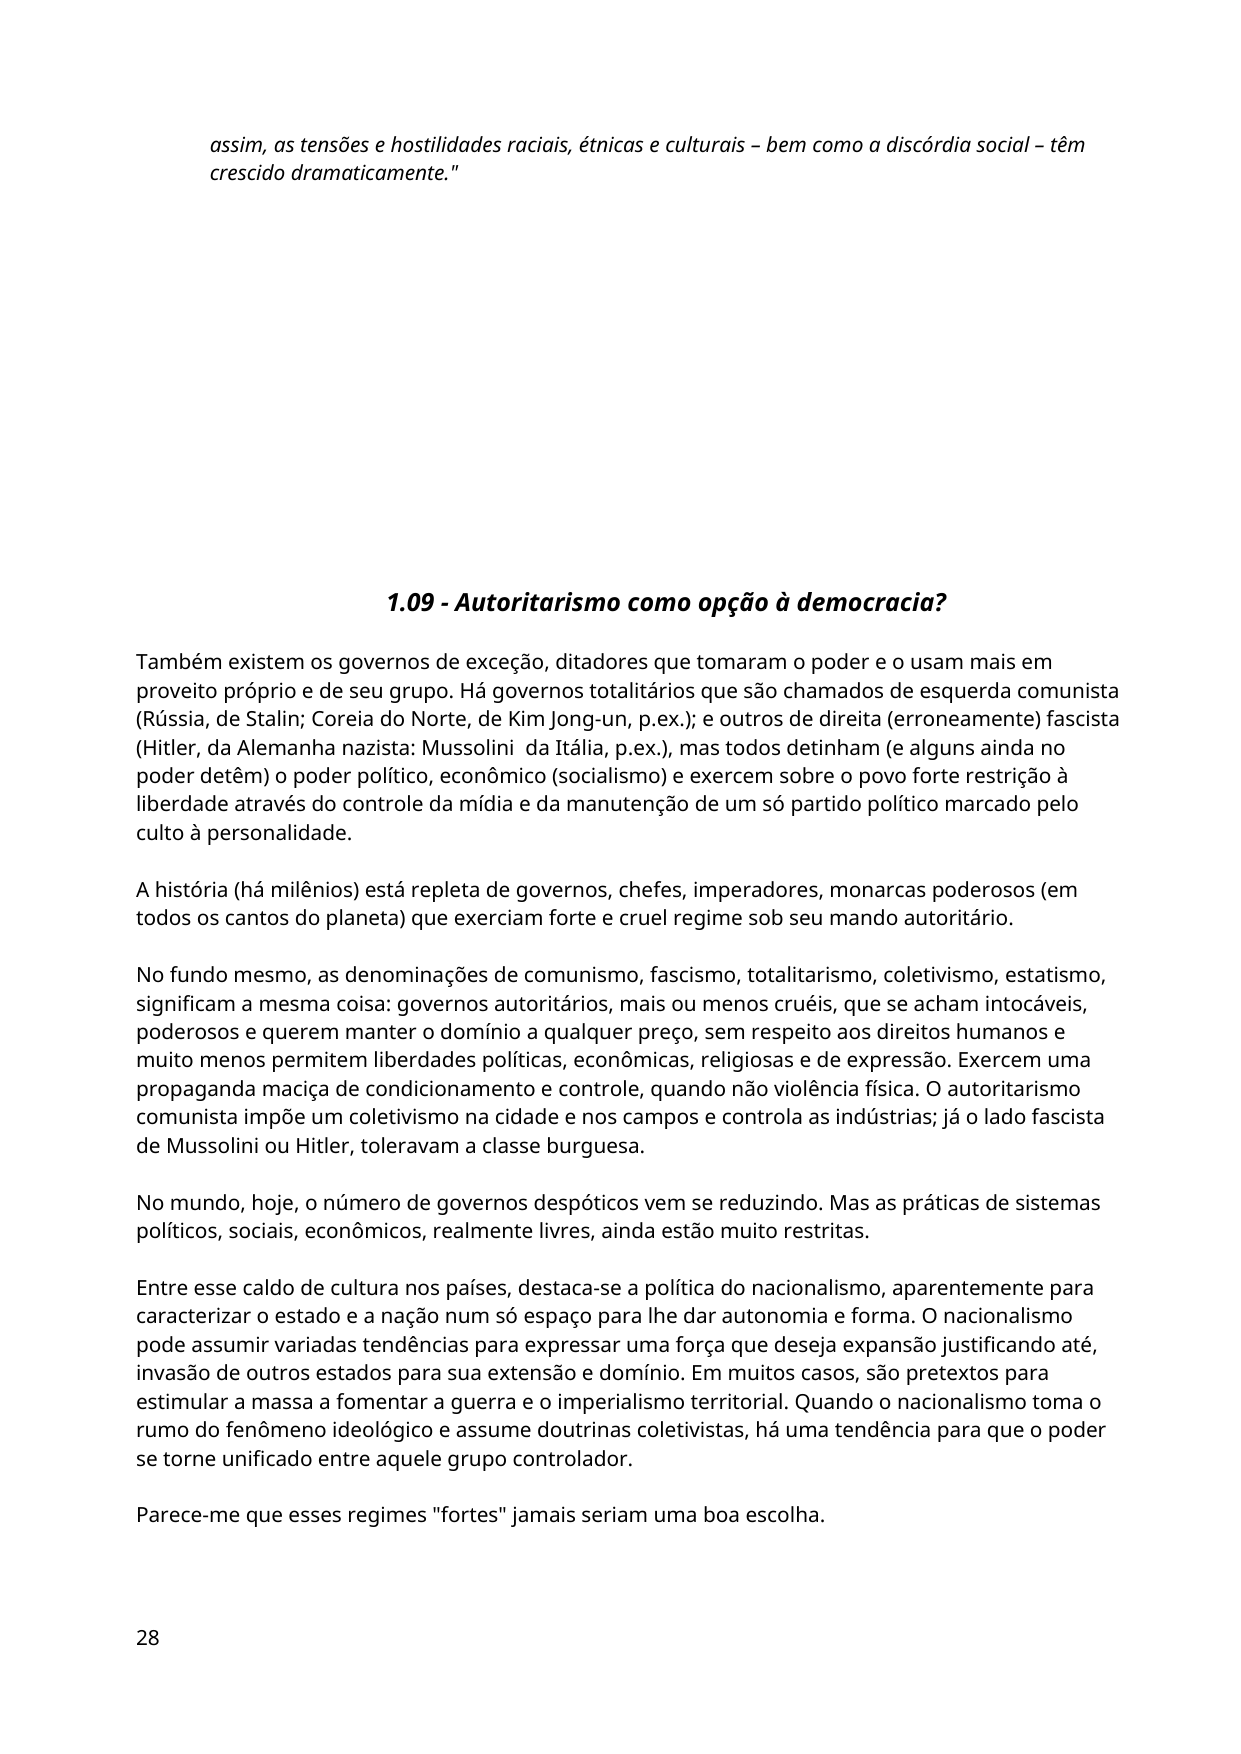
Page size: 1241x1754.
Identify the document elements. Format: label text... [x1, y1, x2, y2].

text No mundo, hoje, o número de governos despóticos vem se reduzindo. Mas as práticas de sistemas políticos, sociais, econômicos, realmente livres, ainda estão muito restritas. [136, 1188, 1122, 1244]
text Também existem os governos de exceção, ditadores que tomaram o poder e o usam mais em proveito próprio e de seu grupo. Há governos totalitários que são chamados de esquerda comunista (Rússia, de Stalin; Coreia do Norte, de Kim Jong-un, p.ex.); e outros de direita (erroneamente) fascista (Hitler, da Alemanha nazista: Mussolini da Itália, p.ex.), mas todos detinham (e alguns ainda no poder detêm) o poder político, econômico (socialismo) e exercem sobre o povo forte restrição à liberdade através do controle da mídia e da manutenção de um só partido político marcado pelo culto à personalidade. [136, 647, 1122, 846]
text Entre esse caldo de cultura nos países, destaca-se a política do nacionalismo, aparentemente para caracterizar o estado e a nação num só espaço para lhe dar autonomia e forma. O nacionalismo pode assumir variadas tendências para expressar uma força que deseja expansão justificando até, invasão de outros estados para sua extensão e domínio. Em muitos casos, são pretextos para estimular a massa a fomentar a guerra e o imperialismo territorial. Quando o nacionalismo toma o rumo do fenômeno ideológico e assume doutrinas coletivistas, há uma tendência para que o poder se torne unificado entre aquele grupo controlador. [136, 1273, 1122, 1472]
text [209, 130, 1122, 187]
text Parece-me que esses regimes "fortes" jamais seriam uma boa escolha. [136, 1501, 1122, 1529]
text No fundo mesmo, as denominações de comunismo, fascismo, totalitarismo, coletivismo, estatismo, significam a mesma coisa: governos autoritários, mais ou menos cruéis, que se acham intocáveis, poderosos e querem manter o domínio a qualquer preço, sem respeito aos direitos humanos e muito menos permitem liberdades políticas, econômicas, religiosas e de expressão. Exercem uma propaganda maciça de condicionamento e controle, quando não violência física. O autoritarismo comunista impõe um coletivismo na cidade e nos campos e controla as indústrias; já o lado fascista de Mussolini ou Hitler, toleravam a classe burguesa. [136, 960, 1122, 1159]
text 1.09 - Autoritarismo como opção à democracia? [209, 585, 1122, 619]
text A história (há milênios) está repleta de governos, chefes, imperadores, monarcas poderosos (em todos os cantos do planeta) que exerciam forte e cruel regime sob seu mando autoritário. [136, 875, 1122, 932]
